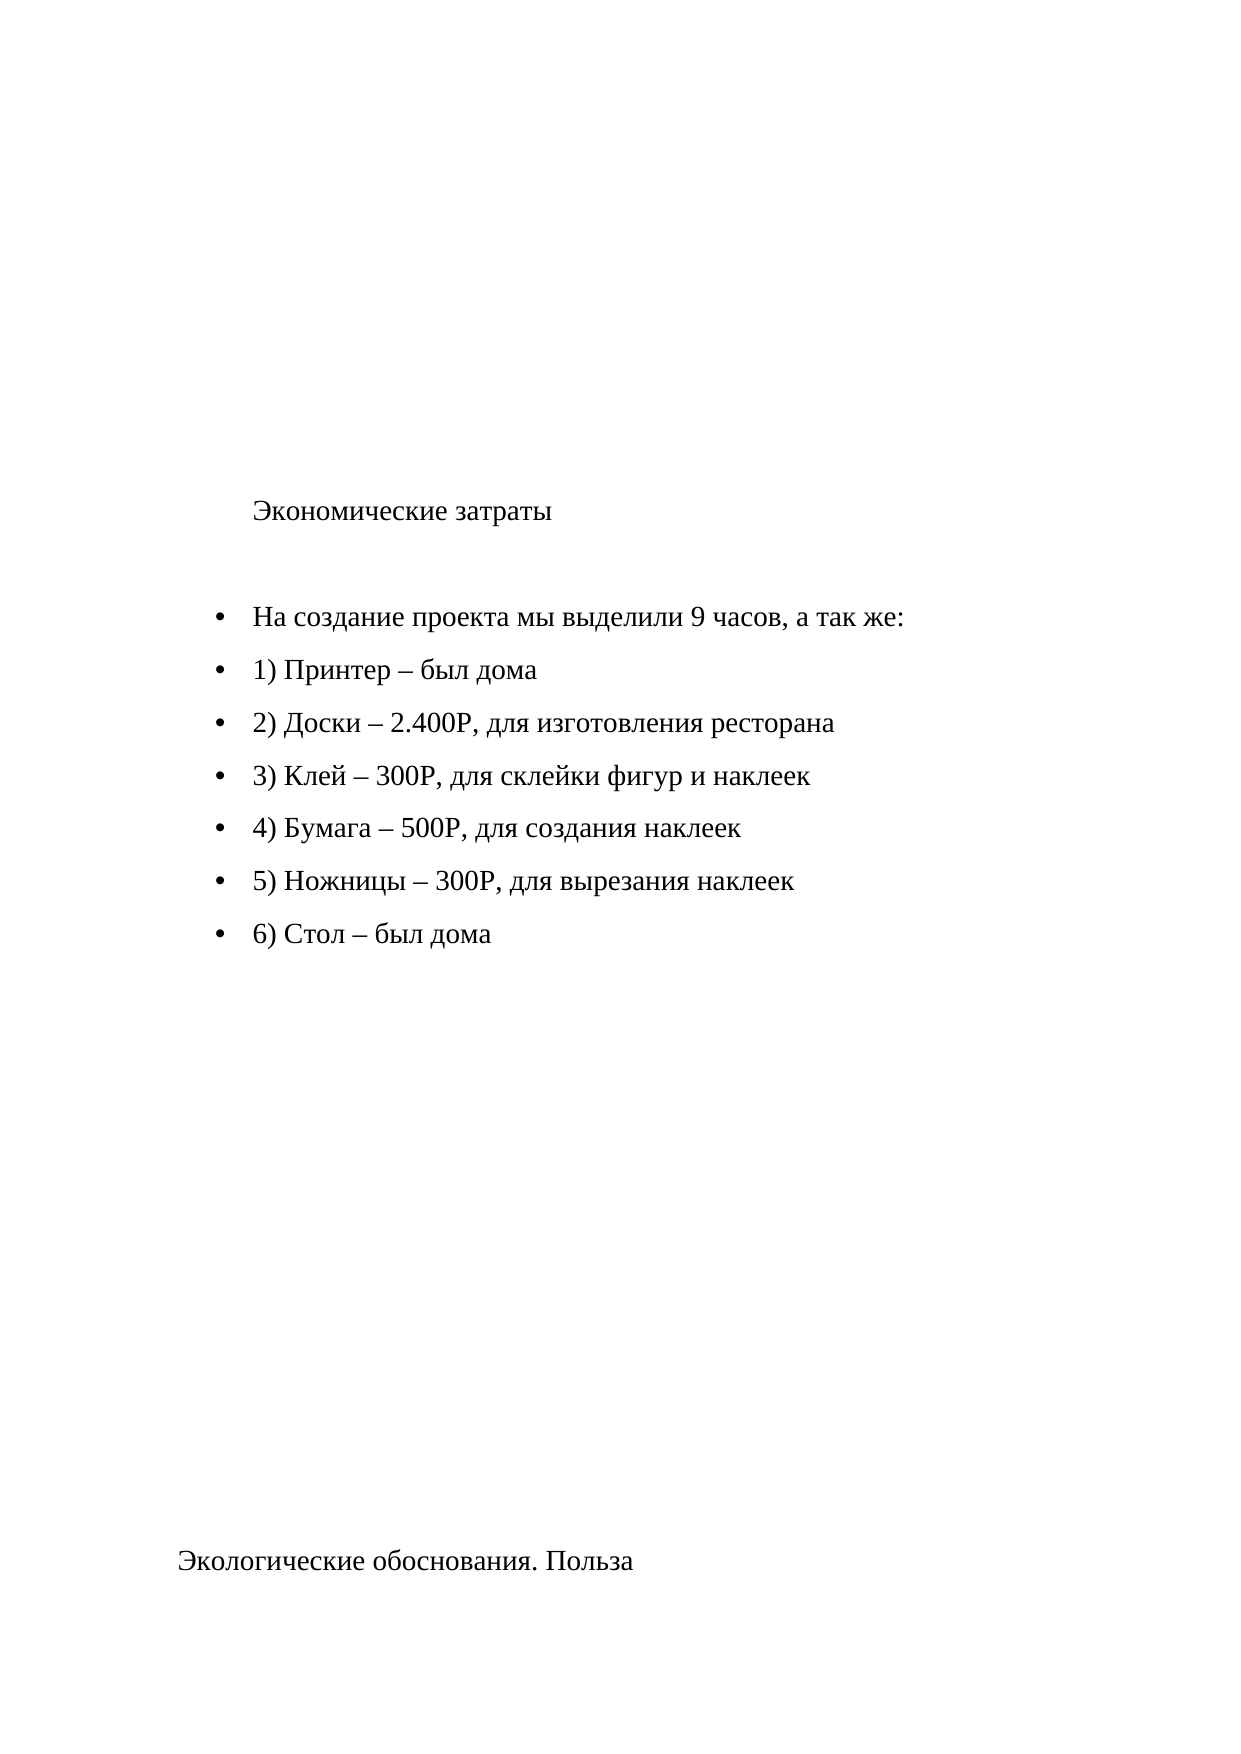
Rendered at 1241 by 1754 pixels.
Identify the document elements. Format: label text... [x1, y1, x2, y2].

list 2) Доски – 2.400Р, для изготовления ресторана [215, 704, 1152, 738]
list 5) Ножницы – 300Р, для вырезания наклеек [215, 863, 1152, 897]
list На создание проекта мы выделили 9 часов, а так же: [215, 599, 1152, 632]
text Экономические затраты [252, 493, 1152, 527]
list 1) Принтер – был дома [215, 652, 1152, 685]
list 6) Стол – был дома [215, 916, 1152, 950]
list 3) Клей – 300Р, для склейки фигур и наклеек [215, 757, 1152, 791]
list 4) Бумага – 500Р, для создания наклеек [215, 810, 1152, 844]
text Экологические обоснования. Польза [177, 1543, 1152, 1577]
